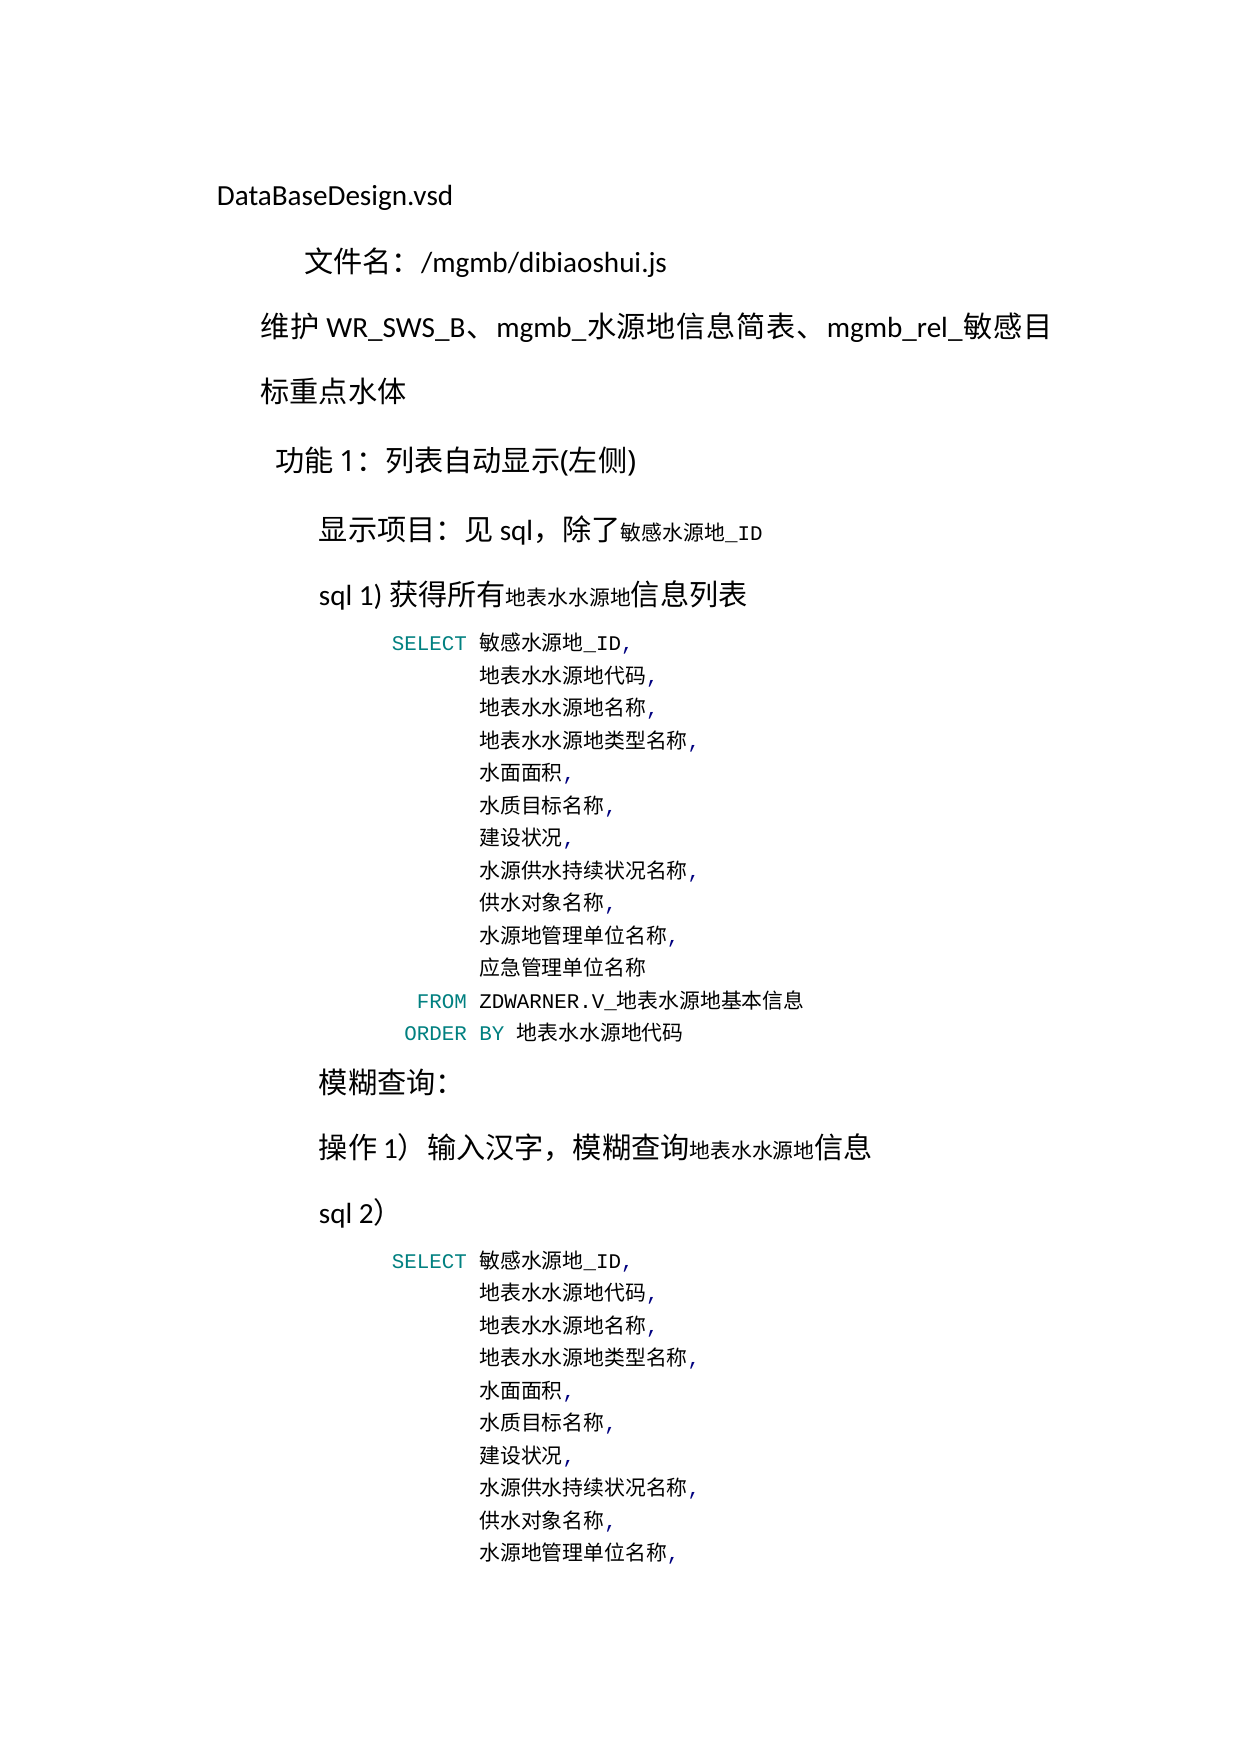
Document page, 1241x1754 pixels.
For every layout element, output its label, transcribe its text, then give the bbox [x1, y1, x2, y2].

text 水源地管理单位名称, [392, 918, 1053, 950]
text SELECT 敏感水源地_ID, [392, 1243, 1053, 1275]
text 地表水水源地类型名称, [392, 723, 1053, 755]
text 水质目标名称, [392, 788, 1053, 820]
text 水质目标名称, [392, 1405, 1053, 1438]
text 应急管理单位名称 [392, 950, 1053, 983]
text 水面面积, [392, 755, 1053, 788]
text ORDER BY 地表水水源地代码 [392, 1015, 1053, 1048]
subtitle 功能1：列表自动显示(左侧) [275, 426, 1053, 491]
text 供水对象名称, [392, 885, 1053, 918]
text 水源地管理单位名称, [392, 1535, 1053, 1568]
text 操作1）输入汉字，模糊查询地表水水源地信息 [275, 1113, 1053, 1178]
text 模糊查询： [275, 1048, 1053, 1113]
text 地表水水源地代码, [392, 658, 1053, 690]
text sql 2） [275, 1178, 1053, 1243]
text 水源供水持续状况名称, [392, 1470, 1053, 1503]
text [217, 162, 1053, 227]
text FROM ZDWARNER.V_地表水源地基本信息 [392, 983, 1053, 1015]
text 地表水水源地名称, [392, 690, 1053, 723]
text 文件名：/mgmb/dibiaoshui.js [260, 227, 1053, 292]
text 维护WR_SWS_B、mgmb_水源地信息简表、mgmb_rel_敏感目标重点水体 [260, 292, 1053, 422]
text 供水对象名称, [392, 1503, 1053, 1535]
text sql 1) 获得所有地表水水源地信息列表 [187, 560, 1053, 625]
text SELECT 敏感水源地_ID, [392, 625, 1053, 658]
text 地表水水源地代码, [392, 1275, 1053, 1308]
text 建设状况, [392, 1438, 1053, 1470]
text 地表水水源地名称, [392, 1308, 1053, 1340]
text 显示项目：见sql，除了敏感水源地_ID [275, 495, 1053, 560]
text 水源供水持续状况名称, [392, 853, 1053, 885]
text 建设状况, [392, 820, 1053, 853]
text 水面面积, [392, 1373, 1053, 1405]
text 地表水水源地类型名称, [392, 1340, 1053, 1373]
